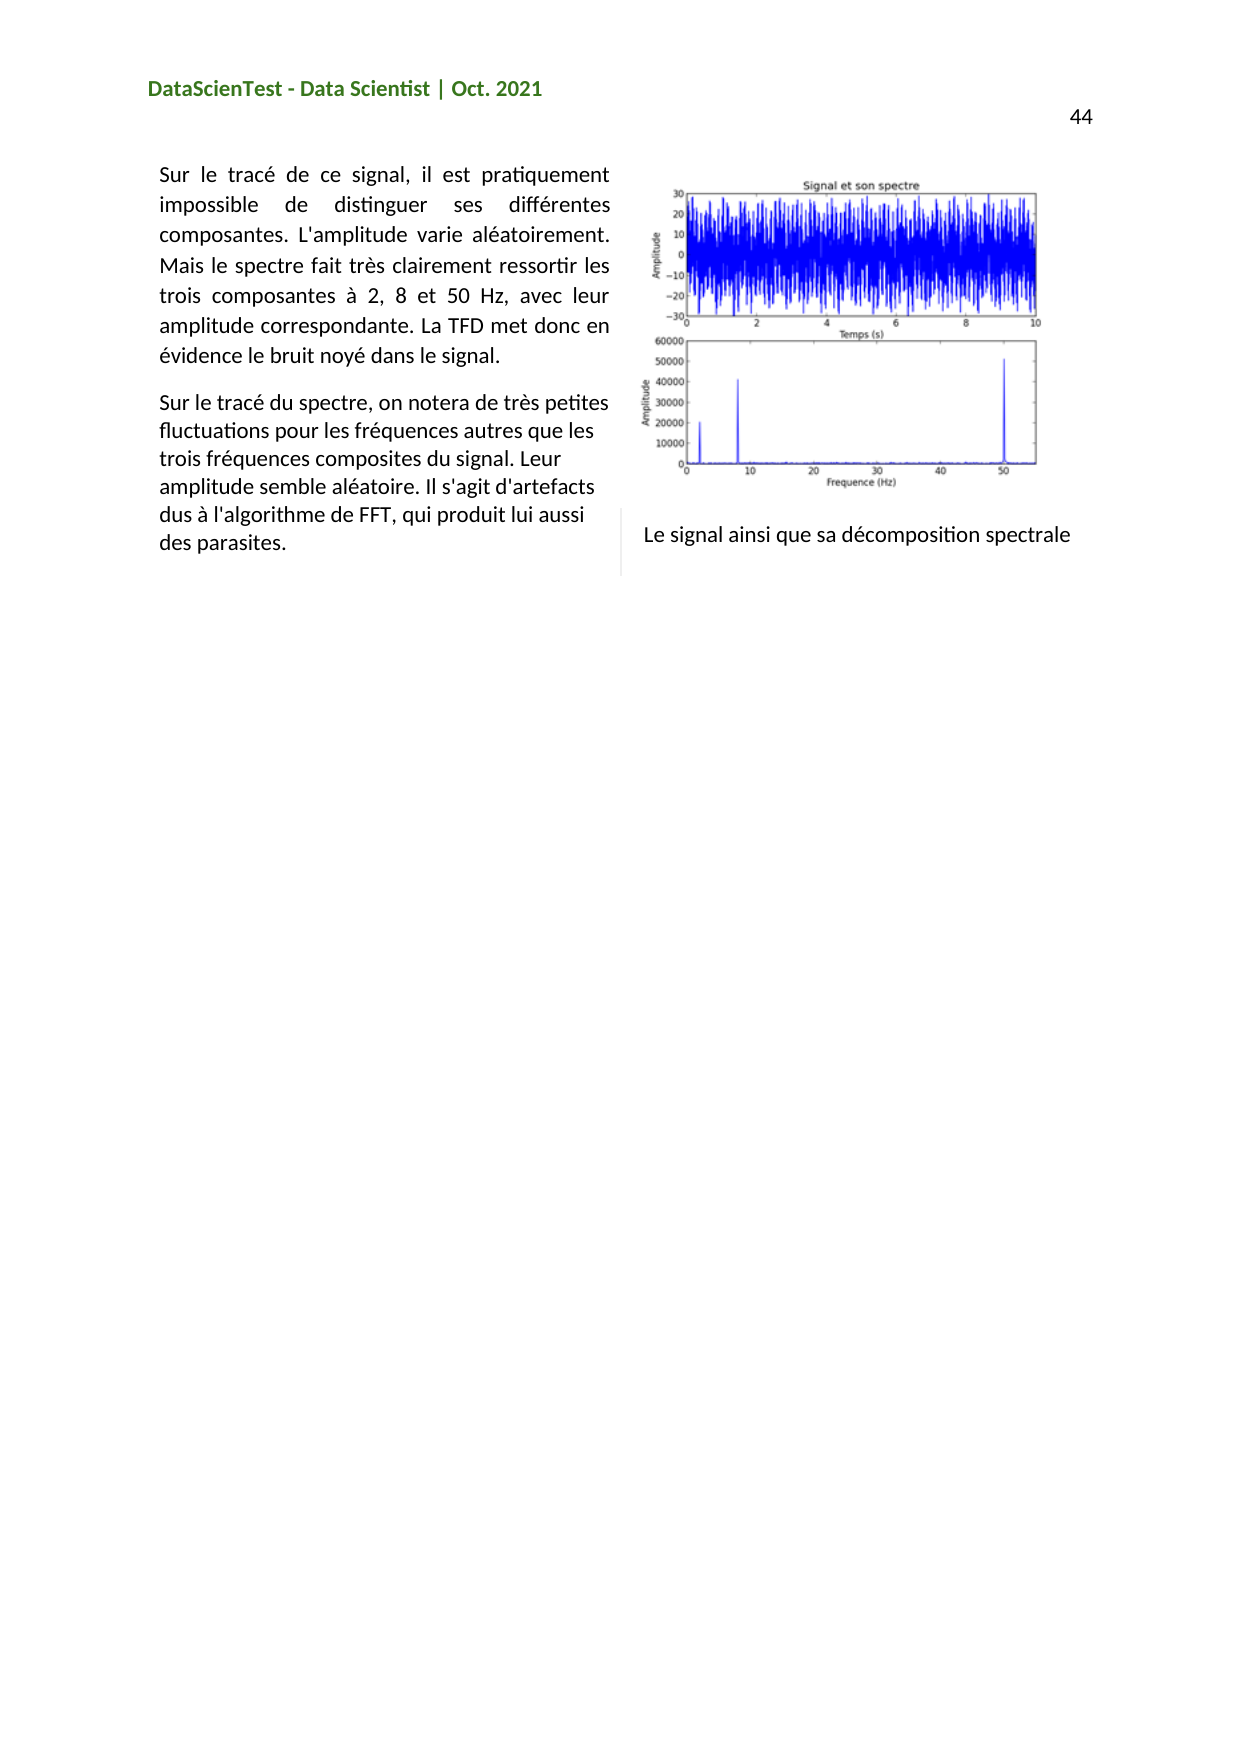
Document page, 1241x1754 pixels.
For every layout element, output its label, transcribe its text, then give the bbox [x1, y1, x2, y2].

table_cell Sur le tracé de ce signal, il est pratiquement impossible de distinguer ses différentes composantes. L'amplitude varie aléatoirement. Mais le spectre fait très clairement ressortir les trois composantes à 2, 8 et 50 Hz, avec leur amplitude correspondante. La TFD met donc en évidence le bruit noyé dans le signal. Sur le tracé du spectre, on notera de très petites fluctuations pour les fréquences autres que les trois fréquences composites du signal. Leur amplitude semble aléatoire. Il s'agit d'artefacts dus à l'algorithme de FFT, qui produit lui aussi des parasites. [150, 150, 620, 576]
table_cell Le signal ainsi que sa décomposition spectrale [622, 510, 1093, 576]
table_cell [622, 150, 1093, 508]
picture [631, 160, 1080, 498]
